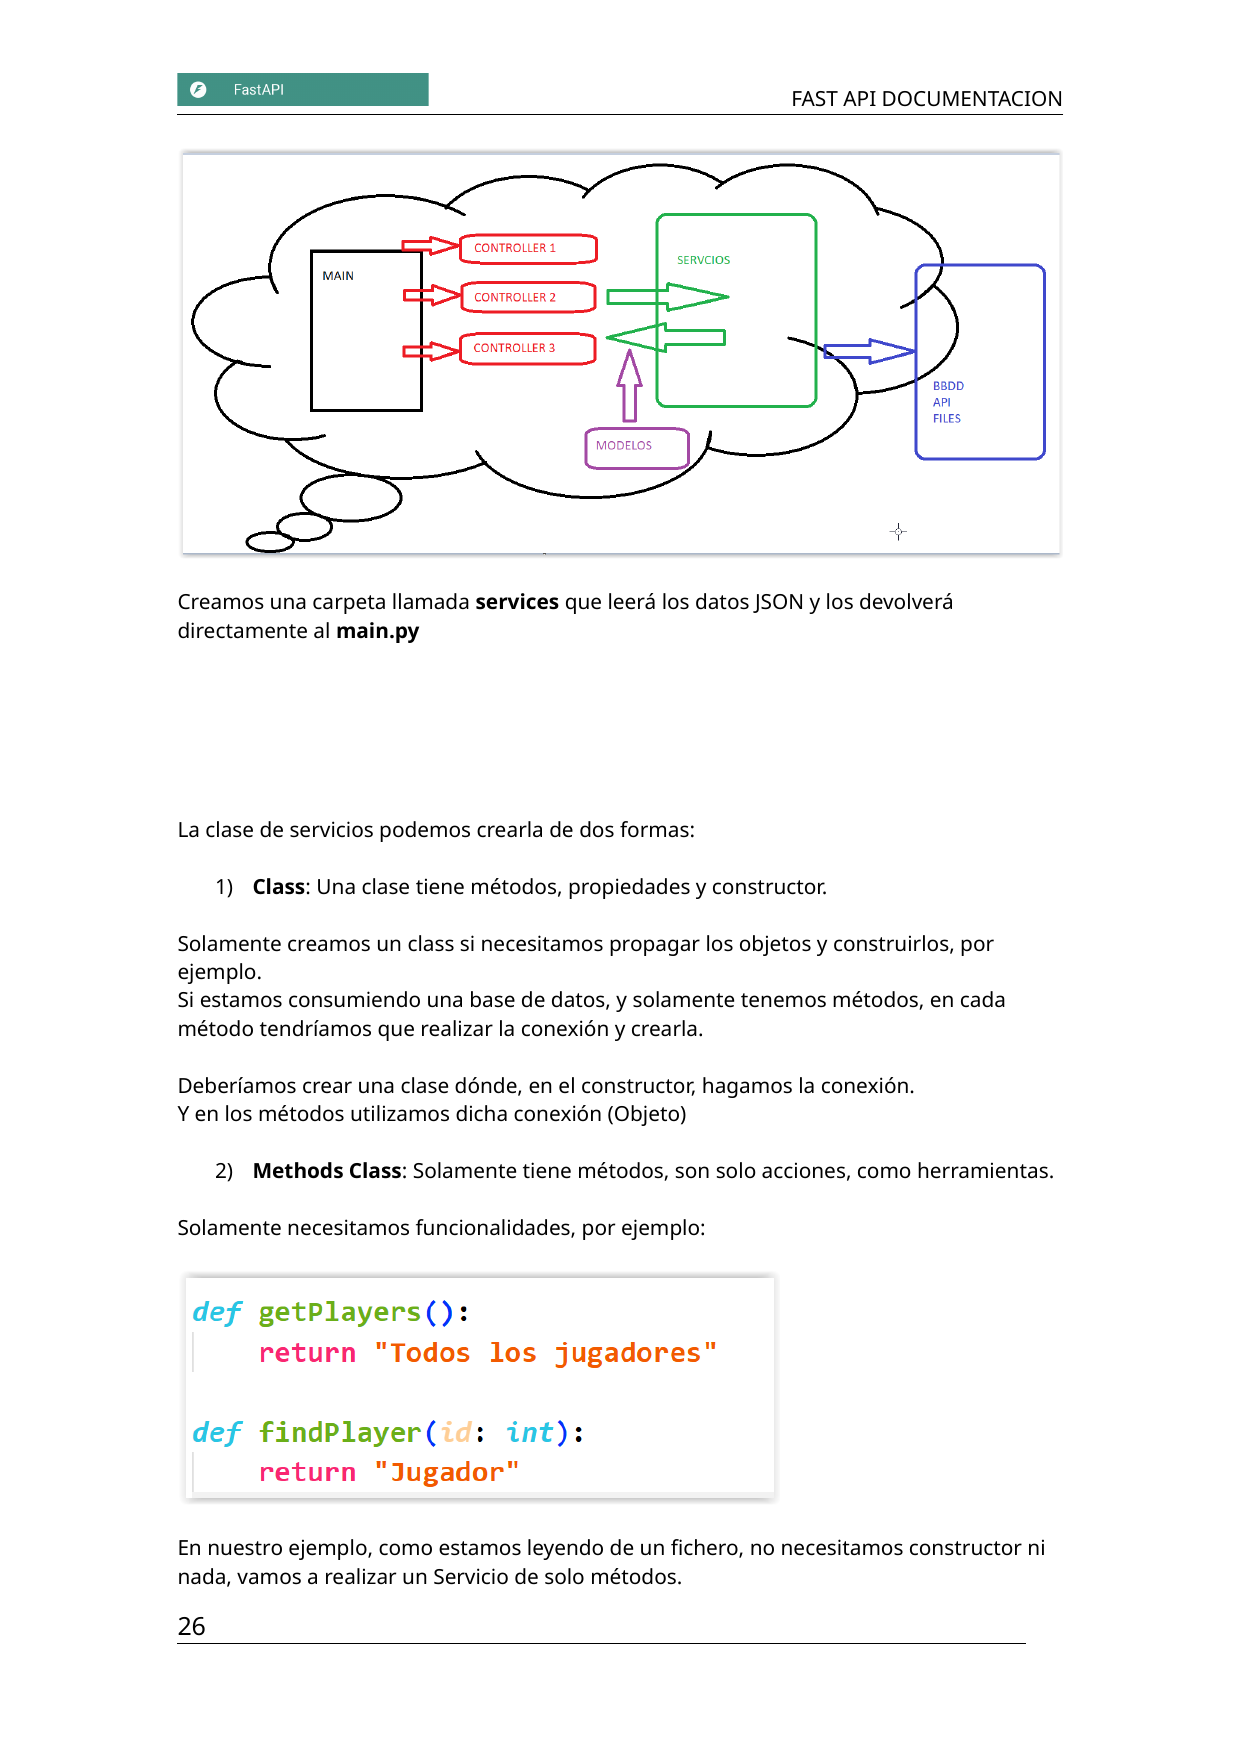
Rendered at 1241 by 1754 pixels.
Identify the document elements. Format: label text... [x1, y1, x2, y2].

text Solamente necesitamos funcionalidades, por ejemplo: [177, 1213, 1063, 1241]
picture [177, 1270, 780, 1505]
list Methods Class: Solamente tiene métodos, son solo acciones, como herramientas. [215, 1156, 1063, 1184]
text Creamos una carpeta llamada services que leerá los datos JSON y los devolverá directamente al main.py [177, 587, 1063, 644]
picture [177, 73, 429, 106]
list Class: Una clase tiene métodos, propiedades y constructor. [215, 872, 1063, 900]
text Y en los métodos utilizamos dicha conexión (Objeto) [177, 1099, 1063, 1128]
text En nuestro ejemplo, como estamos leyendo de un fichero, no necesitamos constructor ni nada, vamos a realizar un Servicio de solo métodos. [177, 1533, 1063, 1590]
text Si estamos consumiendo una base de datos, y solamente tenemos métodos, en cada método tendríamos que realizar la conexión y crearla. [177, 986, 1063, 1042]
text Solamente creamos un class si necesitamos propagar los objetos y construirlos, por ejemplo. [177, 929, 1063, 986]
text La clase de servicios podemos crearla de dos formas: [177, 815, 1063, 843]
picture [177, 147, 1063, 559]
text Deberíamos crear una clase dónde, en el constructor, hagamos la conexión. [177, 1071, 1063, 1099]
